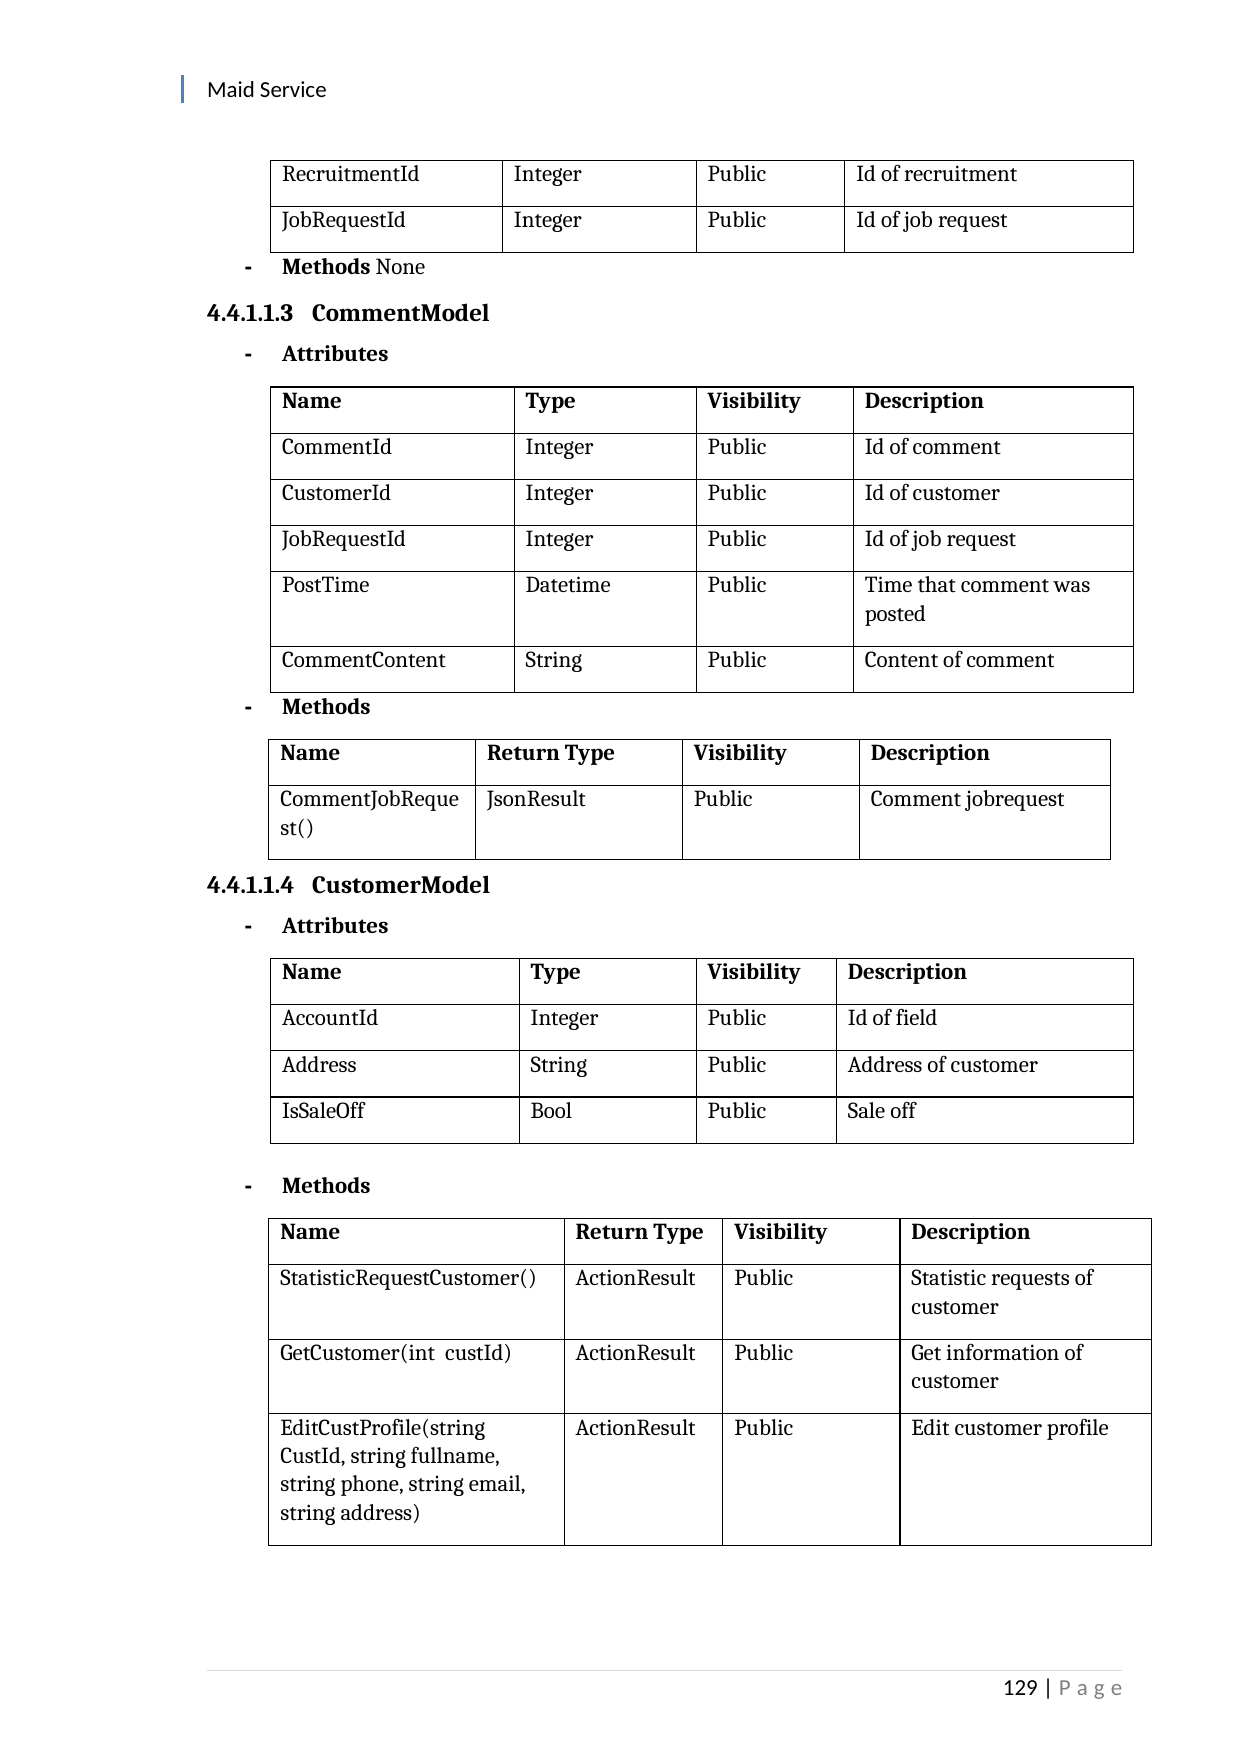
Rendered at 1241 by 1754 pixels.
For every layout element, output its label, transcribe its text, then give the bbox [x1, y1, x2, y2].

list Attributes [244, 912, 1122, 939]
table_header Return Type [476, 740, 682, 785]
table_cell Public [697, 480, 853, 525]
table_cell CommentContent [271, 647, 514, 692]
table_cell Edit customer profile [901, 1414, 1151, 1545]
table_cell ActionResult [565, 1265, 722, 1339]
table_cell Comment jobrequest [860, 786, 1110, 859]
table_cell Id of job request [854, 526, 1133, 571]
table_header Description [854, 388, 1133, 432]
table_cell Integer [515, 434, 696, 479]
table_cell Id of field [837, 1005, 1133, 1050]
table_cell Id of job request [845, 207, 1133, 252]
table_cell AccountId [271, 1005, 519, 1050]
table_cell Public [723, 1340, 899, 1413]
subtitle CustomerModel [207, 871, 1122, 899]
table_cell Id of customer [854, 480, 1133, 525]
list Methods [244, 1172, 1122, 1199]
list Methods None [244, 253, 1122, 280]
table_cell String [515, 647, 696, 692]
table_cell Public [697, 207, 844, 252]
table_cell JobRequestId [271, 526, 514, 571]
table_cell Address of customer [837, 1051, 1133, 1096]
table_header Visibility [683, 740, 859, 785]
table_cell JobRequestId [271, 207, 502, 252]
table_cell CustomerId [271, 480, 514, 525]
table_cell Id of recruitment [845, 161, 1133, 206]
table_cell Content of comment [854, 647, 1133, 692]
table_header Name [269, 740, 475, 785]
table_cell Public [697, 1051, 836, 1096]
table_cell Sale off [837, 1098, 1133, 1143]
table_cell Bool [520, 1098, 696, 1143]
table_cell Public [697, 1005, 836, 1050]
table_header Visibility [723, 1219, 899, 1264]
table_header Description [837, 959, 1133, 1004]
table_header Type [515, 388, 696, 432]
table_header Name [269, 1219, 564, 1264]
table_cell Datetime [515, 572, 696, 646]
table_cell PostTime [271, 572, 514, 646]
table_cell Public [697, 572, 853, 646]
table_cell ActionResult [565, 1414, 722, 1545]
table_cell Id of comment [854, 434, 1133, 479]
table_cell StatisticRequestCustomer() [269, 1265, 564, 1339]
table_header Return Type [565, 1219, 722, 1264]
list Attributes [244, 340, 1122, 368]
table_header Type [520, 959, 696, 1004]
table_cell Public [697, 526, 853, 571]
table_cell IsSaleOff [271, 1098, 519, 1143]
table_cell JsonResult [476, 786, 682, 859]
table_cell Public [697, 434, 853, 479]
table_cell Integer [503, 161, 696, 206]
subtitle CommentModel [207, 299, 1122, 328]
table_cell Integer [515, 480, 696, 525]
table_cell GetCustomer(int custId) [269, 1340, 564, 1413]
table_cell Statistic requests of customer [901, 1265, 1151, 1339]
table_cell Public [723, 1414, 899, 1545]
table_cell CommentJobRequest() [269, 786, 475, 859]
table_cell Public [697, 647, 853, 692]
list Methods [244, 693, 1122, 720]
table_cell Public [697, 161, 844, 206]
table_header Visibility [697, 959, 836, 1004]
table_cell EditCustProfile(string CustId, string fullname, string phone, string email, string address) [269, 1414, 564, 1545]
table_cell ActionResult [565, 1340, 722, 1413]
table_cell Public [683, 786, 859, 859]
table_cell Integer [520, 1005, 696, 1050]
table_cell Get information of customer [901, 1340, 1151, 1413]
table_header Name [271, 959, 519, 1004]
table_cell Public [697, 1098, 836, 1143]
table_cell RecruitmentId [271, 161, 502, 206]
table_cell Integer [515, 526, 696, 571]
table_cell Public [723, 1265, 899, 1339]
table_header Description [901, 1219, 1151, 1264]
table_cell String [520, 1051, 696, 1096]
table_cell CommentId [271, 434, 514, 479]
table_header Name [271, 388, 514, 432]
table_header Description [860, 740, 1110, 785]
table_header Visibility [697, 388, 853, 432]
table_cell Integer [503, 207, 696, 252]
table_cell Time that comment was posted [854, 572, 1133, 646]
table_cell Address [271, 1051, 519, 1096]
